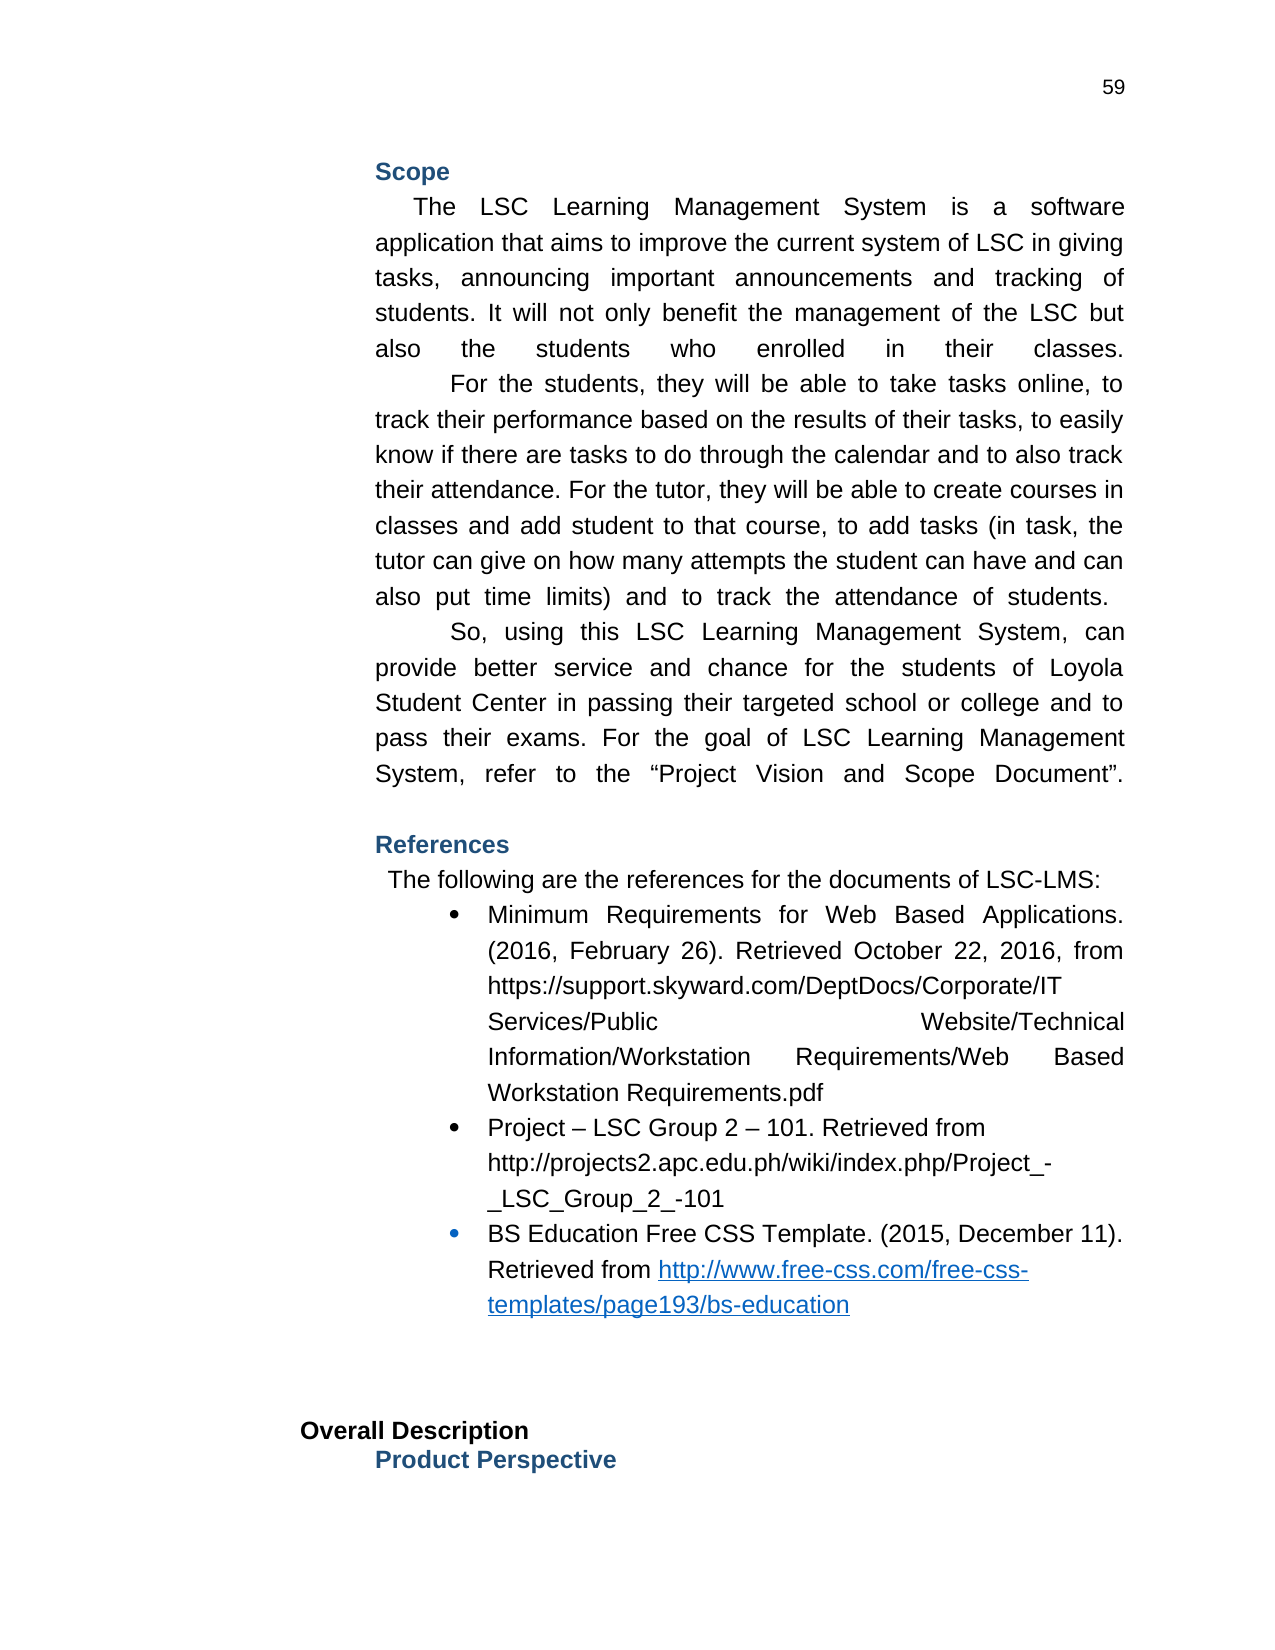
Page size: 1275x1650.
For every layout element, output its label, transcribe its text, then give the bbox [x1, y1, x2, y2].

list Project – LSC Group 2 – 101. Retrieved from http://projects2.apc.edu.ph/wiki/index.php/Project_-_LSC_Group_2_-101 [450, 1106, 1125, 1212]
text Scope [150, 150, 1125, 185]
list Minimum Requirements for Web Based Applications. (2016, February 26). Retrieved October 22, 2016, from https://support.skyward.com/DeptDocs/Corporate/IT Services/Public Website/Technical Information/Workstation Requirements/Web Based Workstation Requirements.pdf [450, 894, 1125, 1106]
text References [150, 823, 1125, 858]
text The LSC Learning Management System is a software application that aims to improve the current system of LSC in giving tasks, announcing important announcements and tracking of students. It will not only benefit the management of the LSC but also the students who enrolled in their classes. For the students, they will be able to take tasks online, to track their performance based on the results of their tasks, to easily know if there are tasks to do through the calendar and to also track their attendance. For the tutor, they will be able to create courses in classes and add student to that course, to add tasks (in task, the tutor can give on how many attempts the student can have and can also put time limits) and to track the attendance of students. So, using this LSC Learning Management System, can provide better service and chance for the students of Loyola Student Center in passing their targeted school or college and to pass their exams. For the goal of LSC Learning Management System, refer to the “Project Vision and Scope Document”. [375, 185, 1125, 823]
text Overall Description [300, 1416, 1125, 1444]
text The following are the references for the documents of LSC-LMS: [337, 858, 1125, 894]
text Product Perspective [150, 1444, 1125, 1473]
list BS Education Free CSS Template. (2015, December 11). Retrieved from http://www.free-css.com/free-css-templates/page193/bs-education [450, 1212, 1125, 1319]
